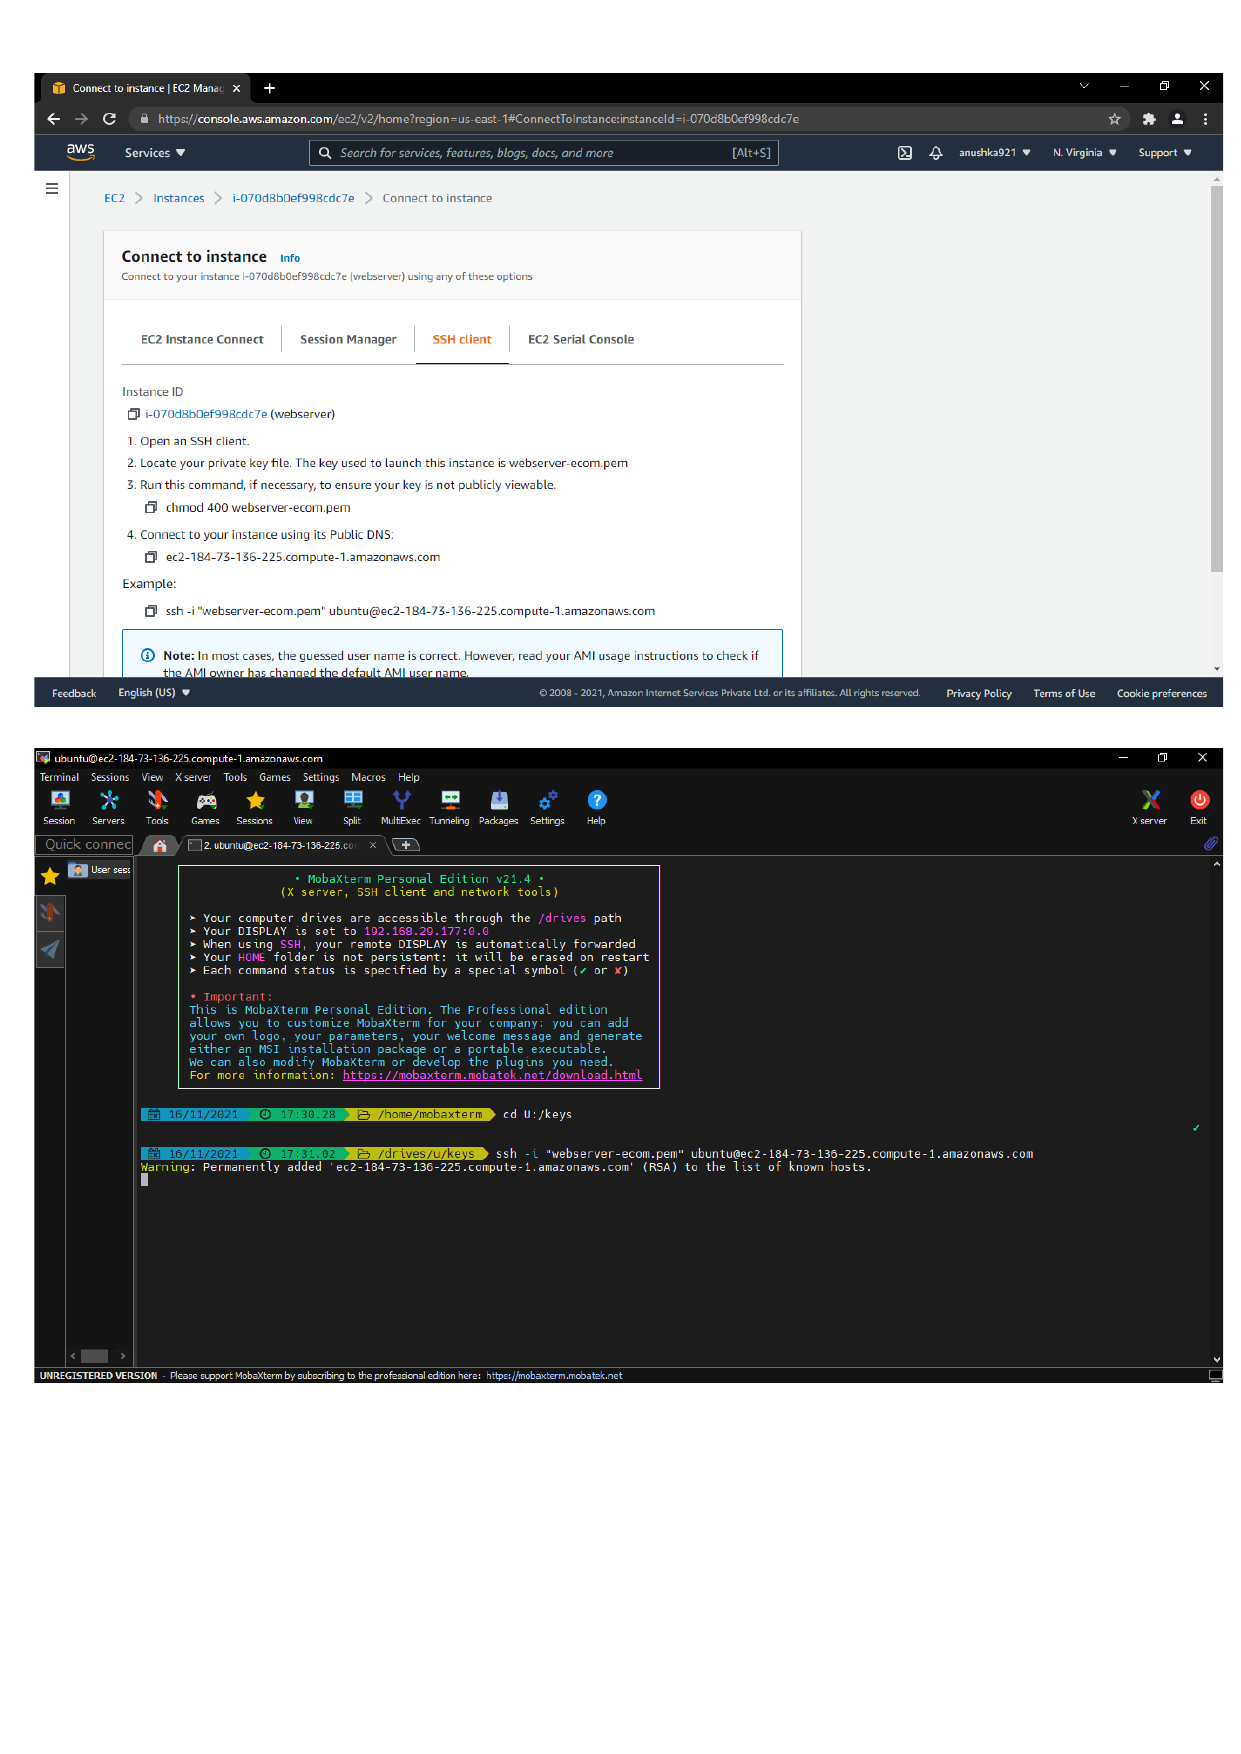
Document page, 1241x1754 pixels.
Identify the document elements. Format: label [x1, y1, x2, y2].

picture [34, 748, 1224, 1383]
picture [34, 73, 1224, 707]
